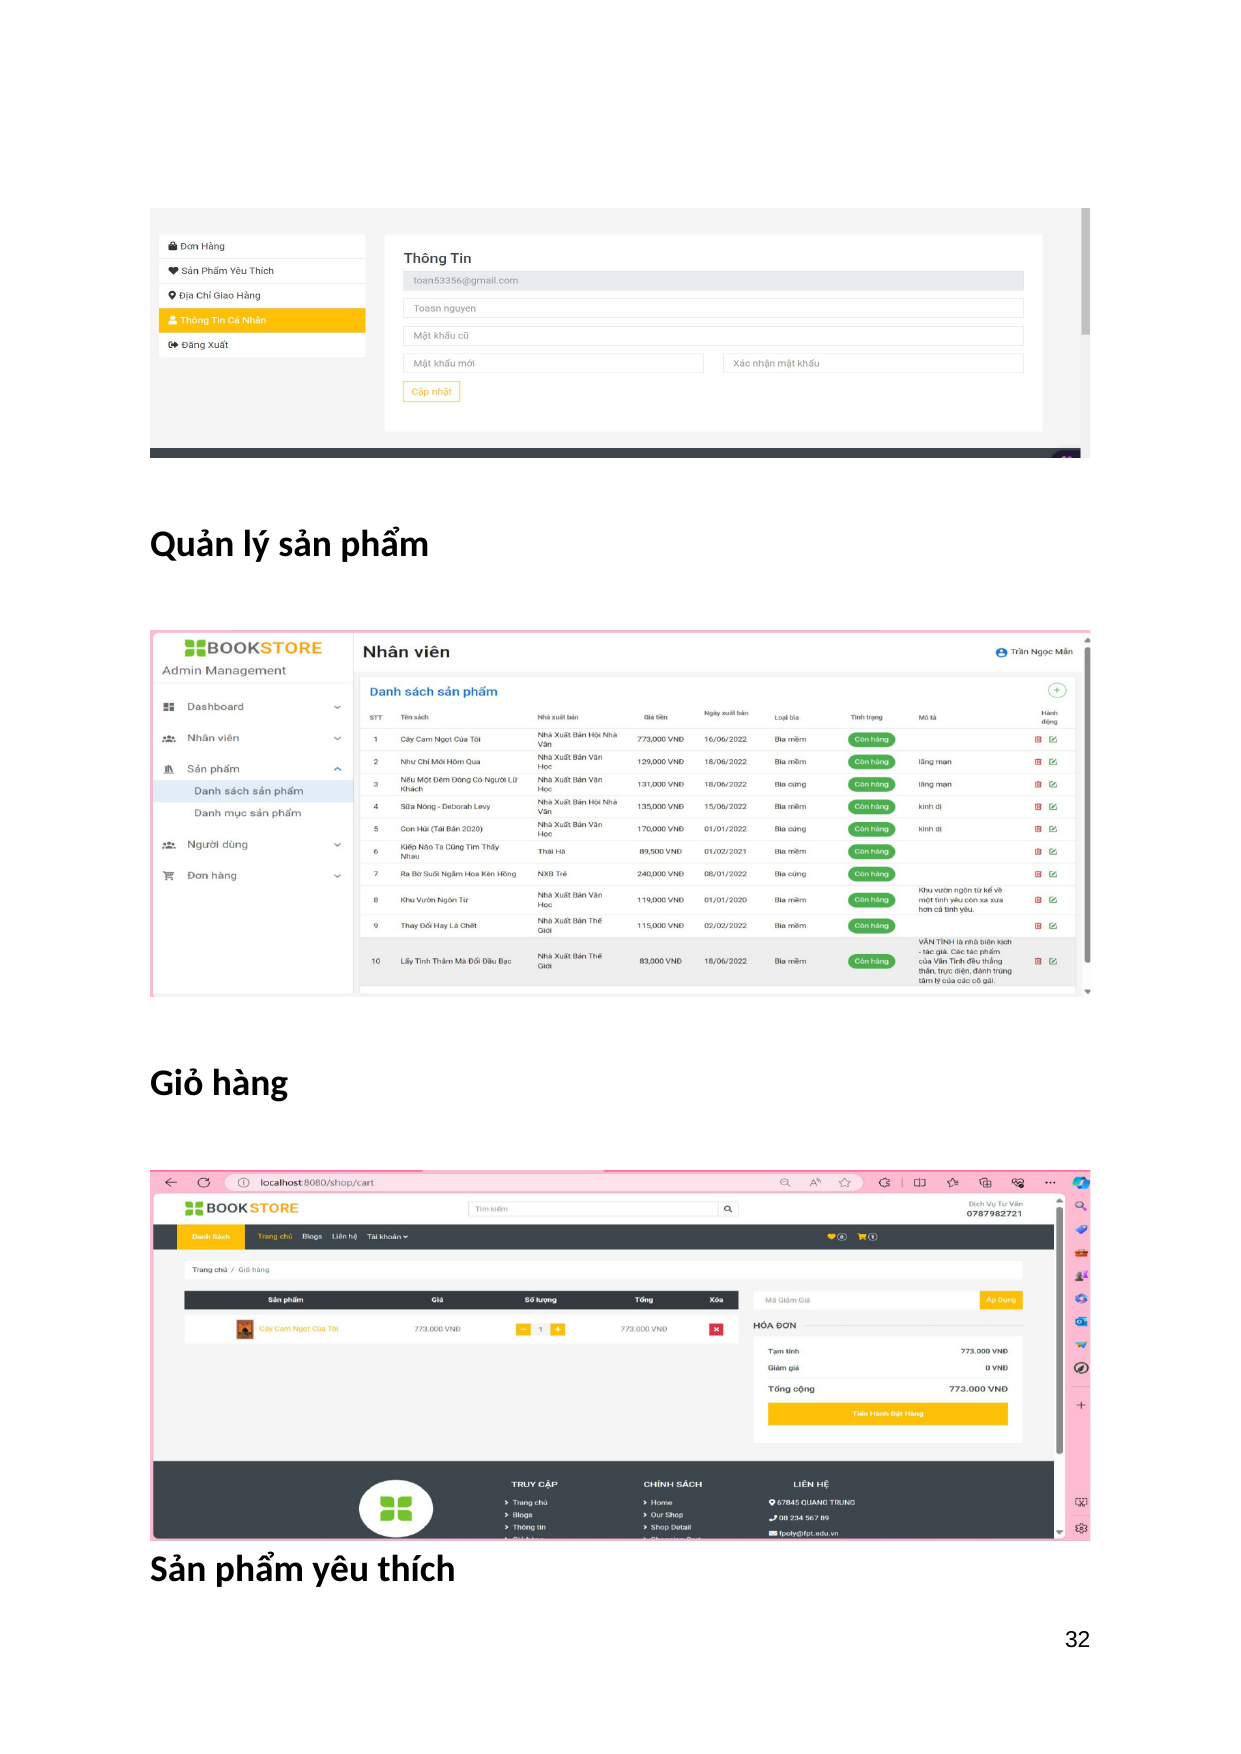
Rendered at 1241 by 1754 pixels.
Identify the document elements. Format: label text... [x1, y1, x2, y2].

text Quản lý sản phẩm [150, 520, 1090, 566]
text Sản phẩm yêu thích [150, 1544, 1090, 1590]
text Giỏ hàng [150, 1059, 1090, 1104]
picture [150, 630, 1091, 997]
picture [150, 208, 1091, 458]
picture [150, 1170, 1091, 1541]
